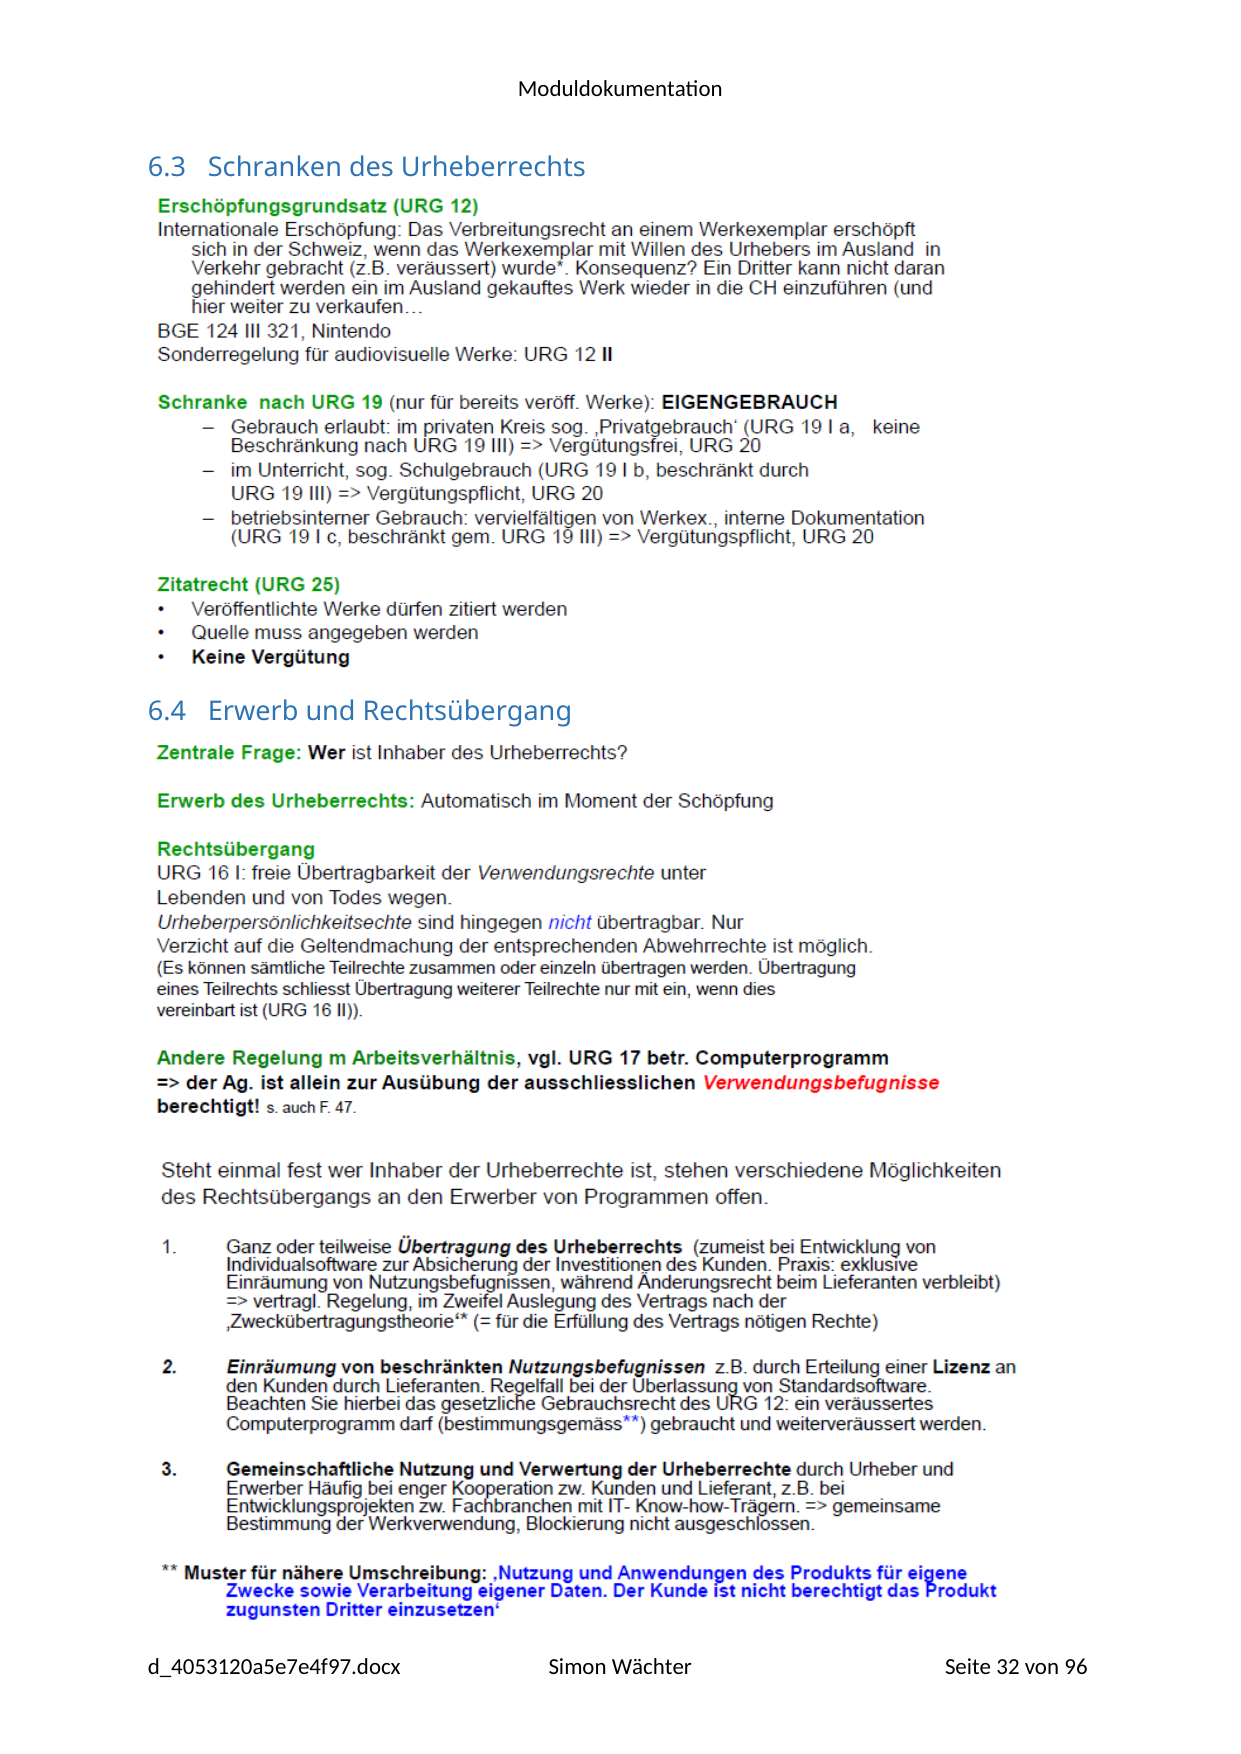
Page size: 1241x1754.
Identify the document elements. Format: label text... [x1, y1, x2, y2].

subtitle Erwerb und Rechtsübergang [148, 692, 1093, 729]
picture [147, 1151, 1042, 1630]
picture [147, 187, 956, 673]
picture [147, 731, 960, 1133]
subtitle Schranken des Urheberrechts [148, 148, 1093, 184]
